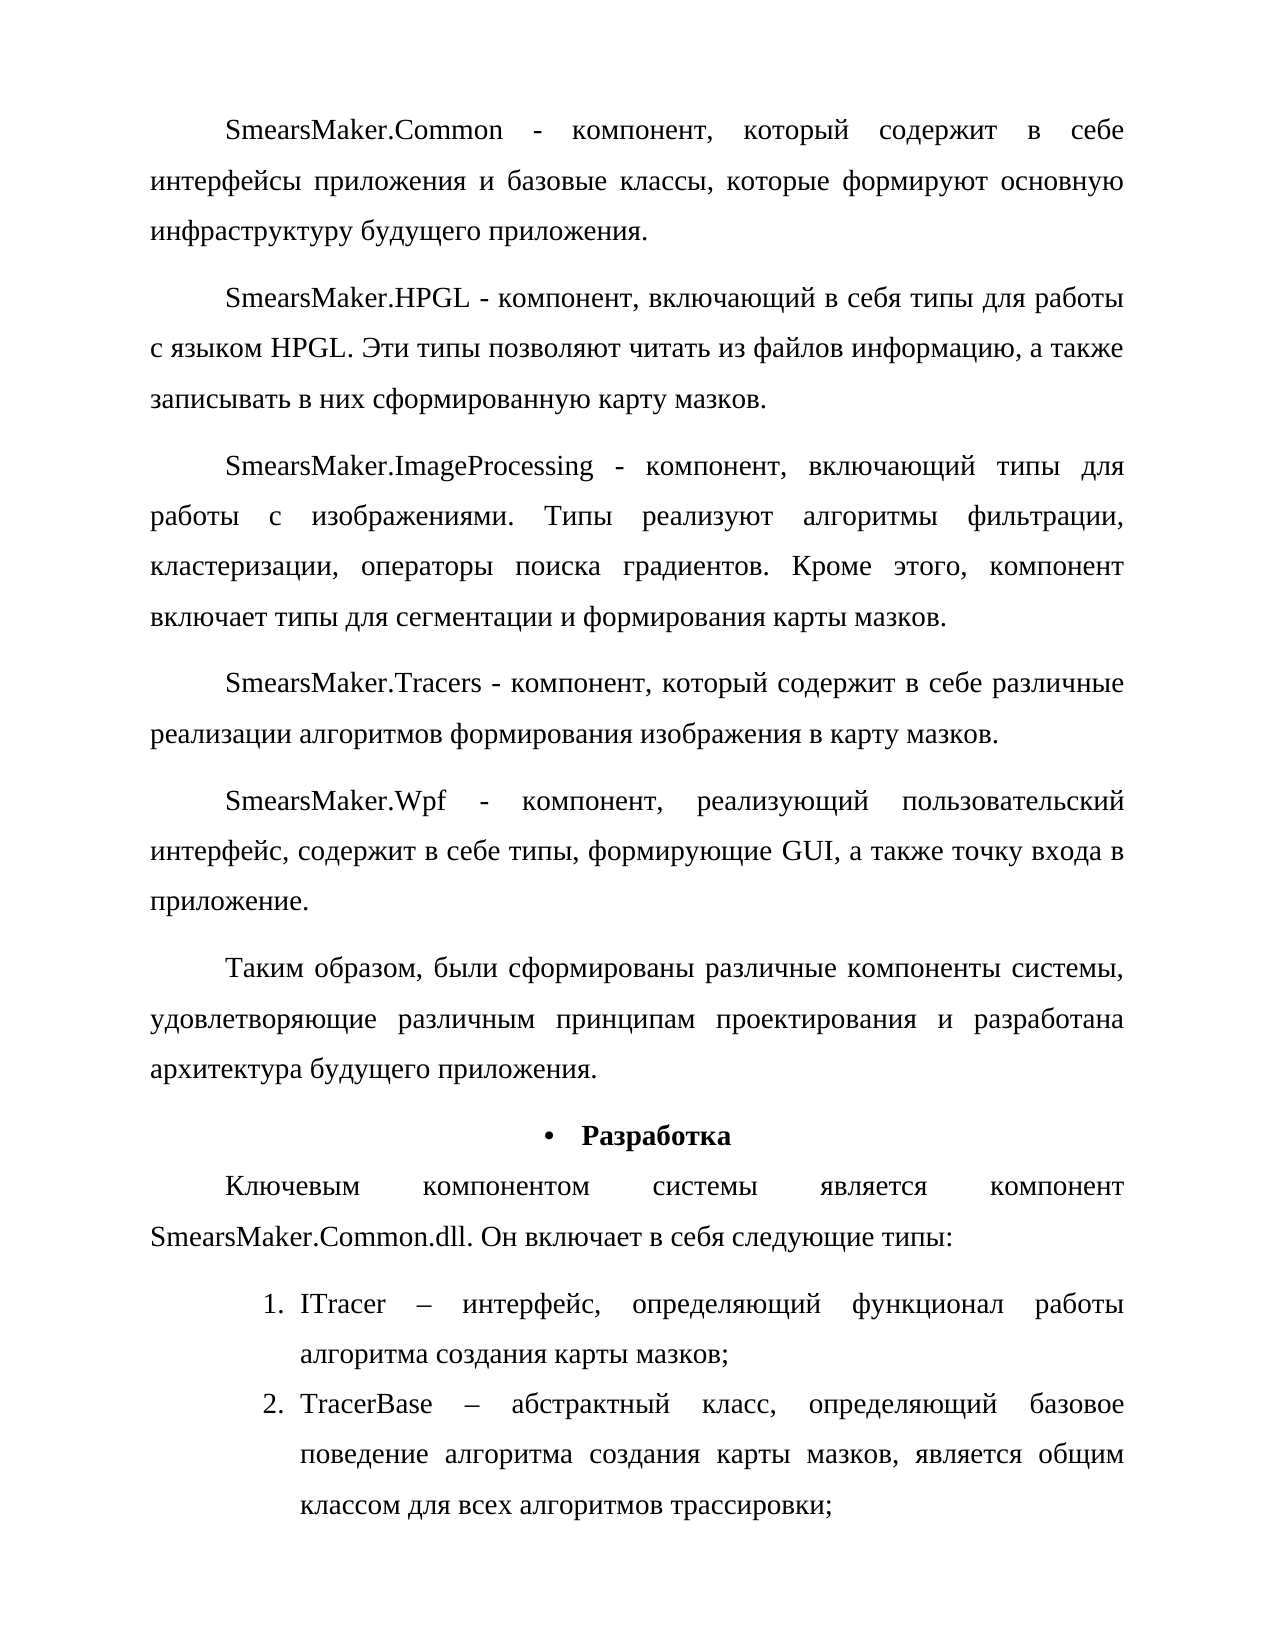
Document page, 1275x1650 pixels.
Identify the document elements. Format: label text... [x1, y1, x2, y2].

text SmearsMaker.Common - компонент, который содержит в себе интерфейсы приложения и базовые классы, которые формируют основную инфраструктуру будущего приложения. [150, 112, 1125, 247]
text SmearsMaker.Wpf - компонент, реализующий пользовательский интерфейс, содержит в себе типы, формирующие GUI, а также точку входа в приложение. [150, 783, 1125, 917]
text Таким образом, были сформированы различные компоненты системы, удовлетворяющие различным принципам проектирования и разработана архитектура будущего приложения. [150, 951, 1125, 1085]
list ITracer – интерфейс, определяющий функционал работы алгоритма создания карты мазков; [262, 1286, 1125, 1369]
text Ключевым компонентом системы является компонент SmearsMaker.Common.dll. Он включает в себя следующие типы: [150, 1168, 1125, 1252]
text SmearsMaker.Tracers - компонент, который содержит в себе различные реализации алгоритмов формирования изображения в карту мазков. [150, 666, 1125, 749]
list Разработка [150, 1118, 1125, 1152]
list TracerBase – абстрактный класс, определяющий базовое поведение алгоритма создания карты мазков, является общим классом для всех алгоритмов трассировки; [262, 1386, 1125, 1521]
text SmearsMaker.ImageProcessing - компонент, включающий типы для работы с изображениями. Типы реализуют алгоритмы фильтрации, кластеризации, операторы поиска градиентов. Кроме этого, компонент включает типы для сегментации и формирования карты мазков. [150, 448, 1125, 632]
text SmearsMaker.HPGL - компонент, включающий в себя типы для работы с языком HPGL. Эти типы позволяют читать из файлов информацию, а также записывать в них сформированную карту мазков. [150, 280, 1125, 414]
